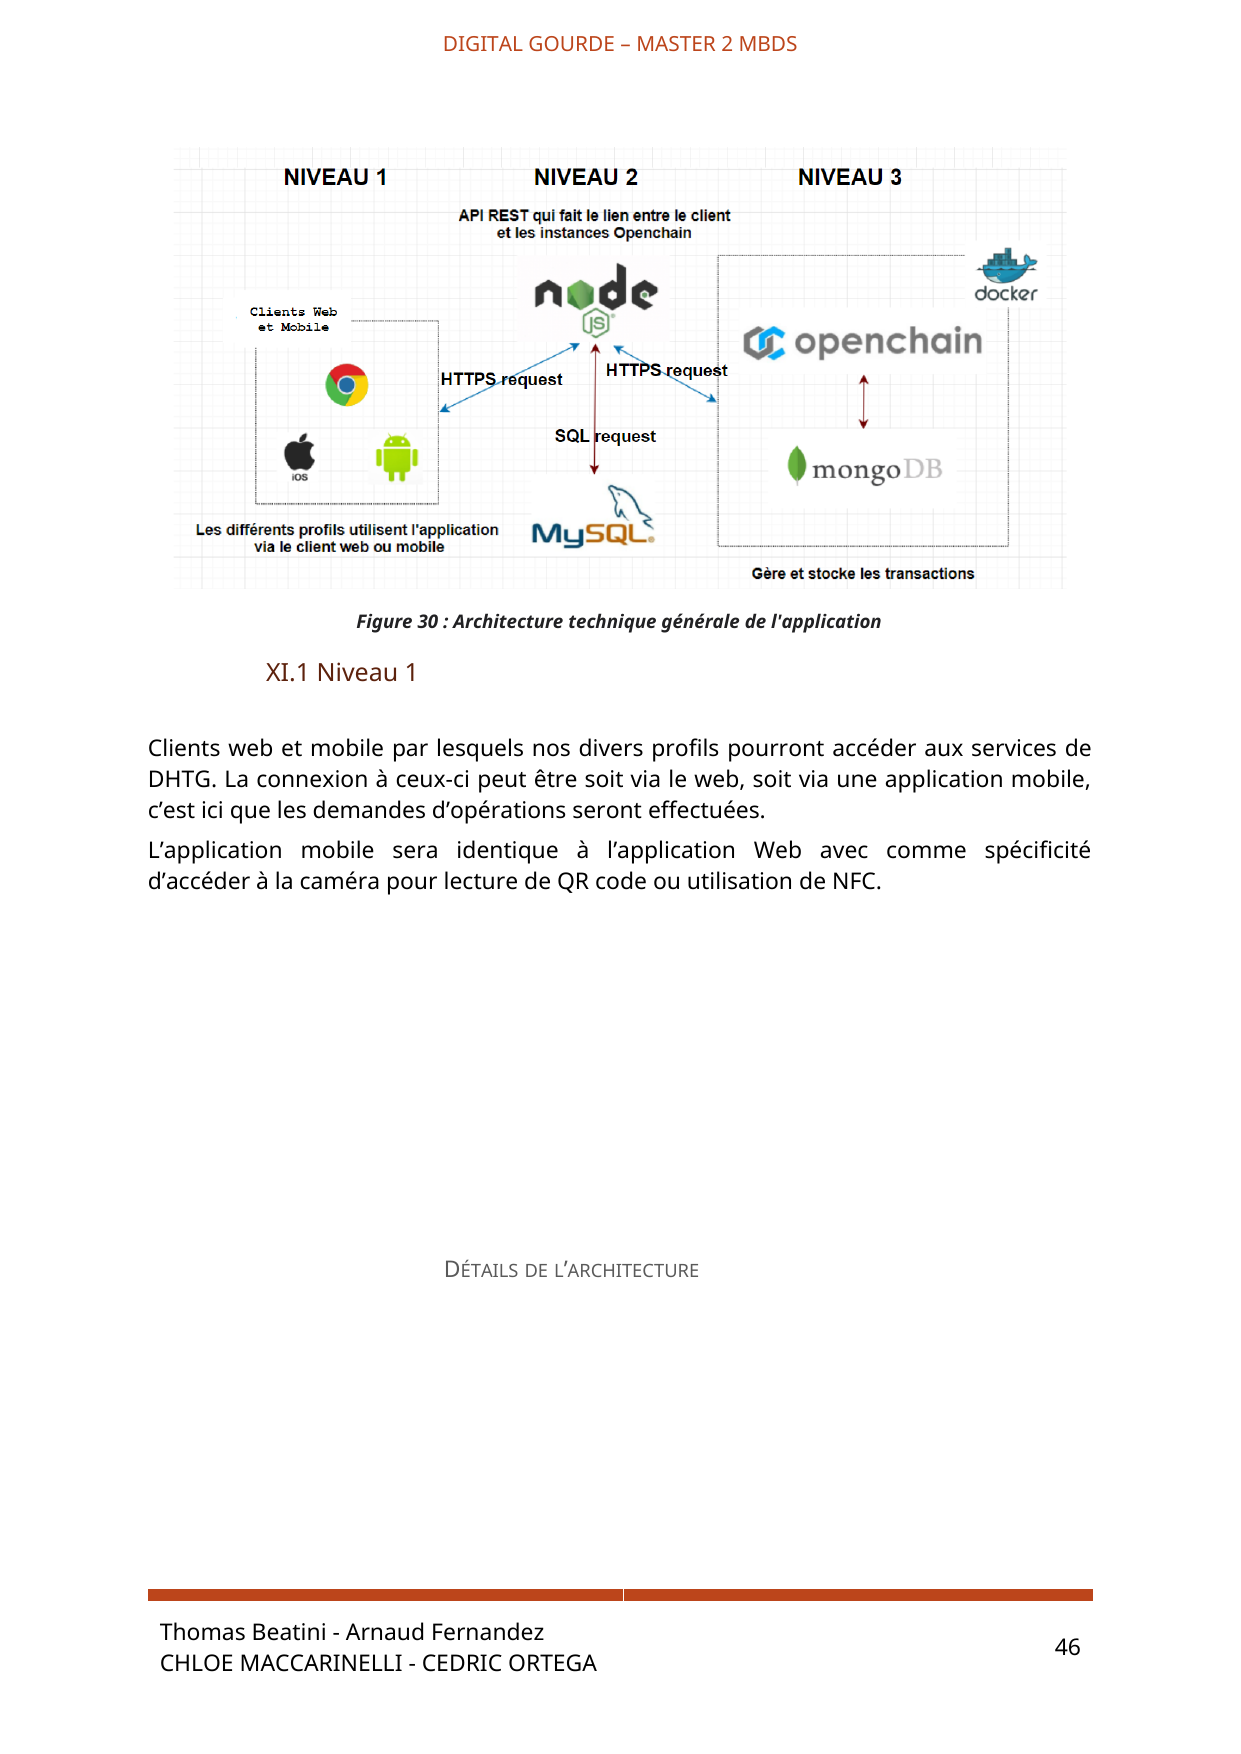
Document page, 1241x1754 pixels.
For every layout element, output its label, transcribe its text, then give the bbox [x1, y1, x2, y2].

picture [173, 147, 1067, 589]
subtitle XI.1 Niveau 1 [266, 654, 1093, 728]
text Figure 30 : Architecture technique générale de l'application [148, 608, 1093, 634]
text Clients web et mobile par lesquels nos divers profils pourront accéder aux services de DHTG. La connexion à ceux-ci peut être soit via le web, soit via une application mobile, c’est ici que les demandes d’opérations seront effectuées. [148, 732, 1093, 825]
text Détails de l’architecture [148, 1253, 995, 1285]
text L’application mobile sera identique à l’application Web avec comme spécificité d’accéder à la caméra pour lecture de QR code ou utilisation de NFC. [148, 834, 1093, 896]
